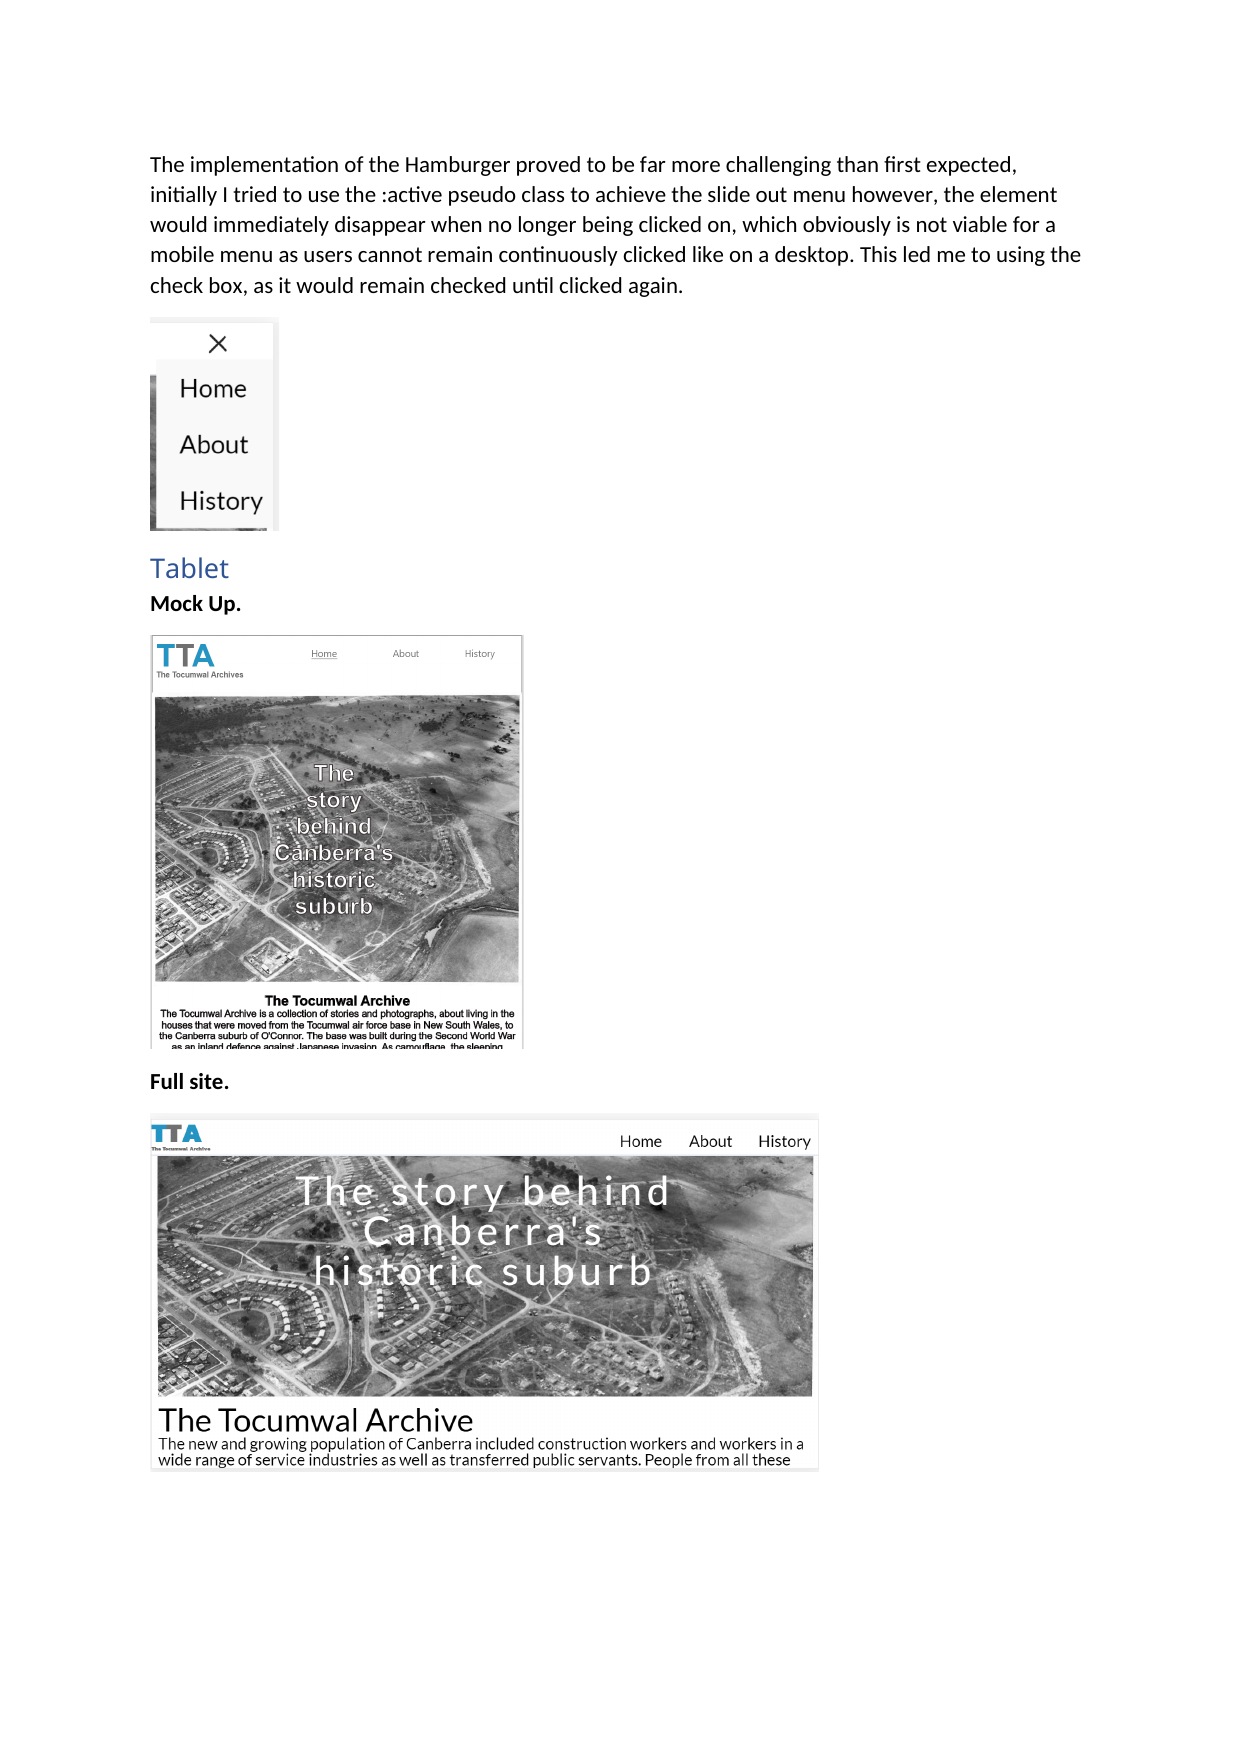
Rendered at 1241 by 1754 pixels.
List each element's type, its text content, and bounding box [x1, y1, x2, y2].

subtitle Tablet [150, 549, 1090, 586]
text Full site. [150, 1067, 1090, 1095]
text The implementation of the Hamburger proved to be far more challenging than first expected, initially I tried to use the :active pseudo class to achieve the slide out menu however, the element would immediately disappear when no longer being clicked on, which obviously is not viable for a mobile menu as users cannot remain continuously clicked like on a desktop. This led me to using the check box, as it would remain checked until clicked again. [150, 150, 1090, 299]
text Mock Up. [150, 589, 1090, 617]
picture [150, 635, 524, 1049]
picture [150, 317, 280, 531]
picture [150, 1113, 819, 1472]
